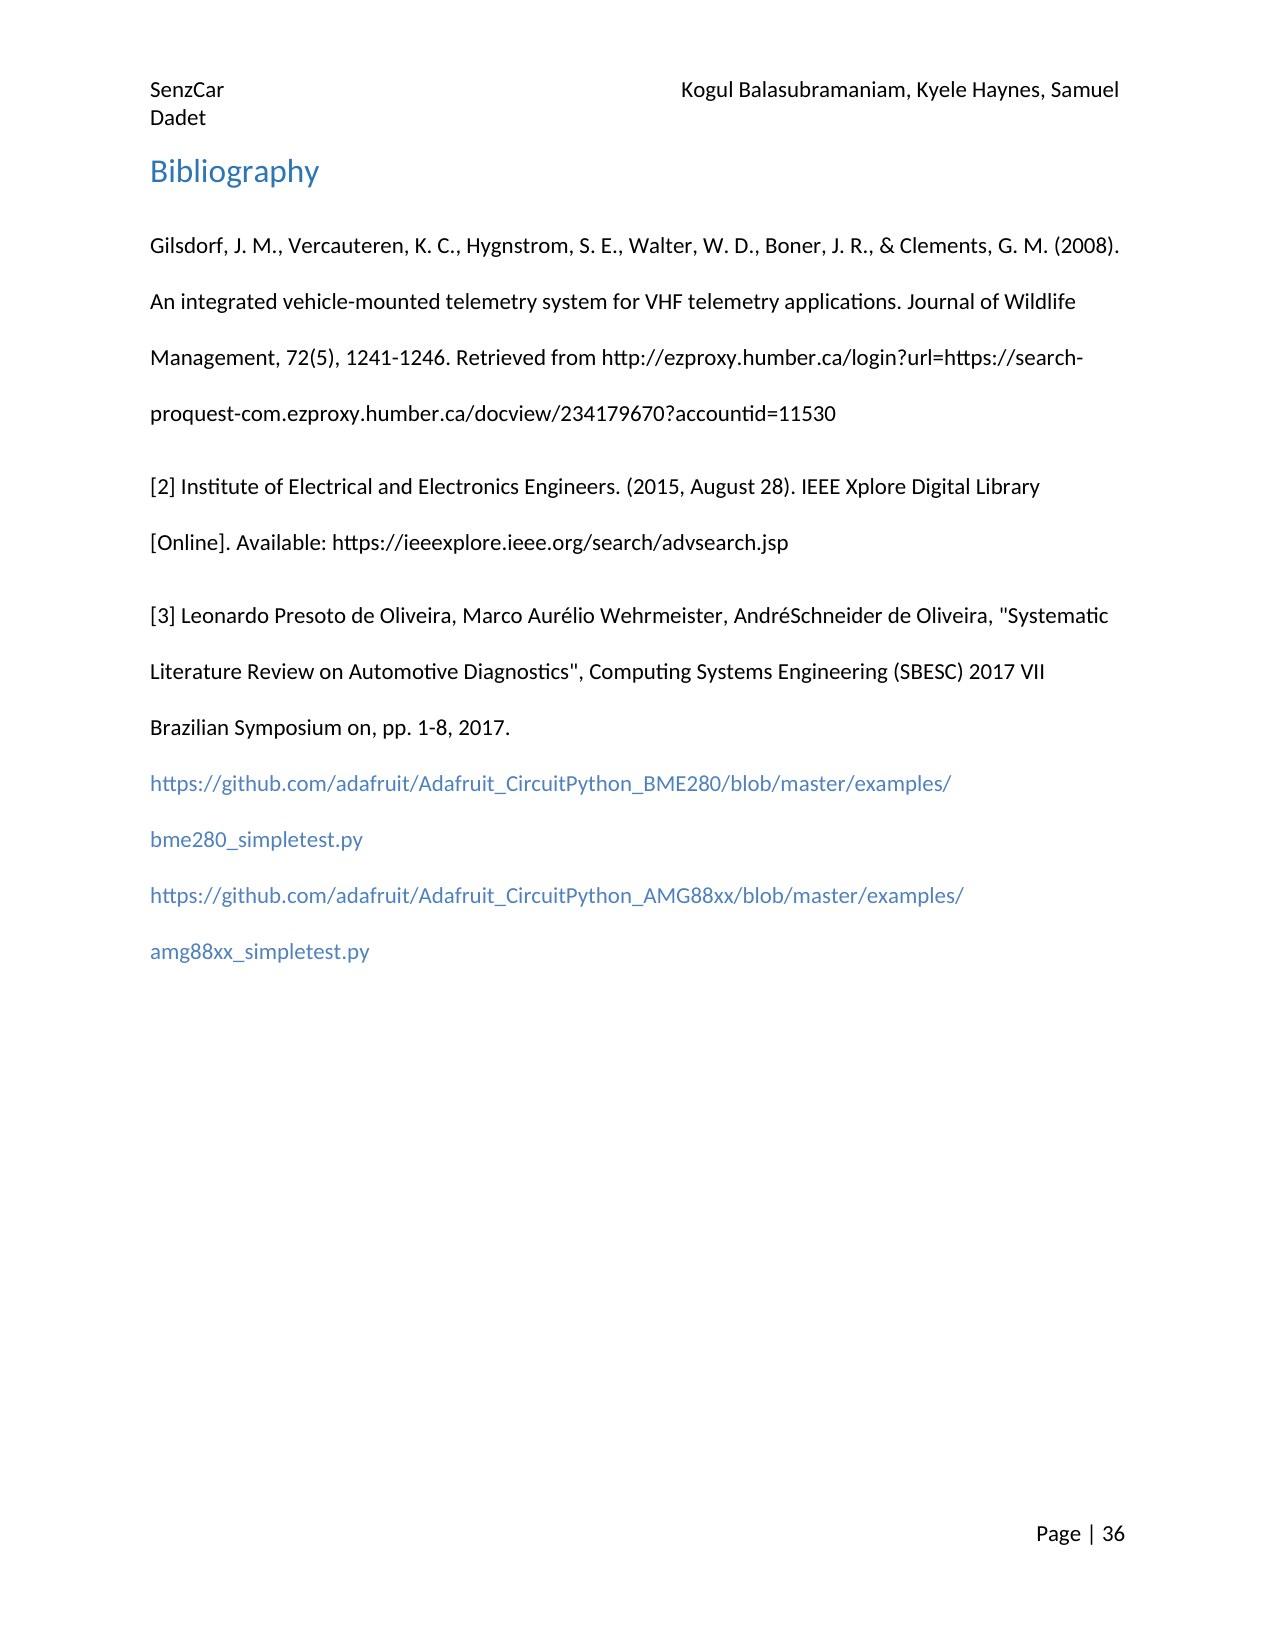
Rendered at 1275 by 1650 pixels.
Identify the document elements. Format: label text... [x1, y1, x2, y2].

text https://github.com/adafruit/Adafruit_CircuitPython_BME280/blob/master/examples/bme280_simpletest.py [150, 769, 1125, 853]
subtitle Bibliography [150, 150, 1125, 191]
text [3] Leonardo Presoto de Oliveira, Marco Aurélio Wehrmeister, AndréSchneider de Oliveira, "Systematic Literature Review on Automotive Diagnostics", Computing Systems Engineering (SBESC) 2017 VII Brazilian Symposium on, pp. 1-8, 2017. [150, 601, 1125, 741]
text Gilsdorf, J. M., Vercauteren, K. C., Hygnstrom, S. E., Walter, W. D., Boner, J. R., & Clements, G. M. (2008). An integrated vehicle-mounted telemetry system for VHF telemetry applications. Journal of Wildlife Management, 72(5), 1241-1246. Retrieved from http://ezproxy.humber.ca/login?url=https://search-proquest-com.ezproxy.humber.ca/docview/234179670?accountid=11530 [150, 231, 1125, 428]
text [2] Institute of Electrical and Electronics Engineers. (2015, August 28). IEEE Xplore Digital Library [Online]. Available: https://ieeexplore.ieee.org/search/advsearch.jsp [150, 472, 1125, 556]
text https://github.com/adafruit/Adafruit_CircuitPython_AMG88xx/blob/master/examples/amg88xx_simpletest.py [150, 881, 1125, 965]
